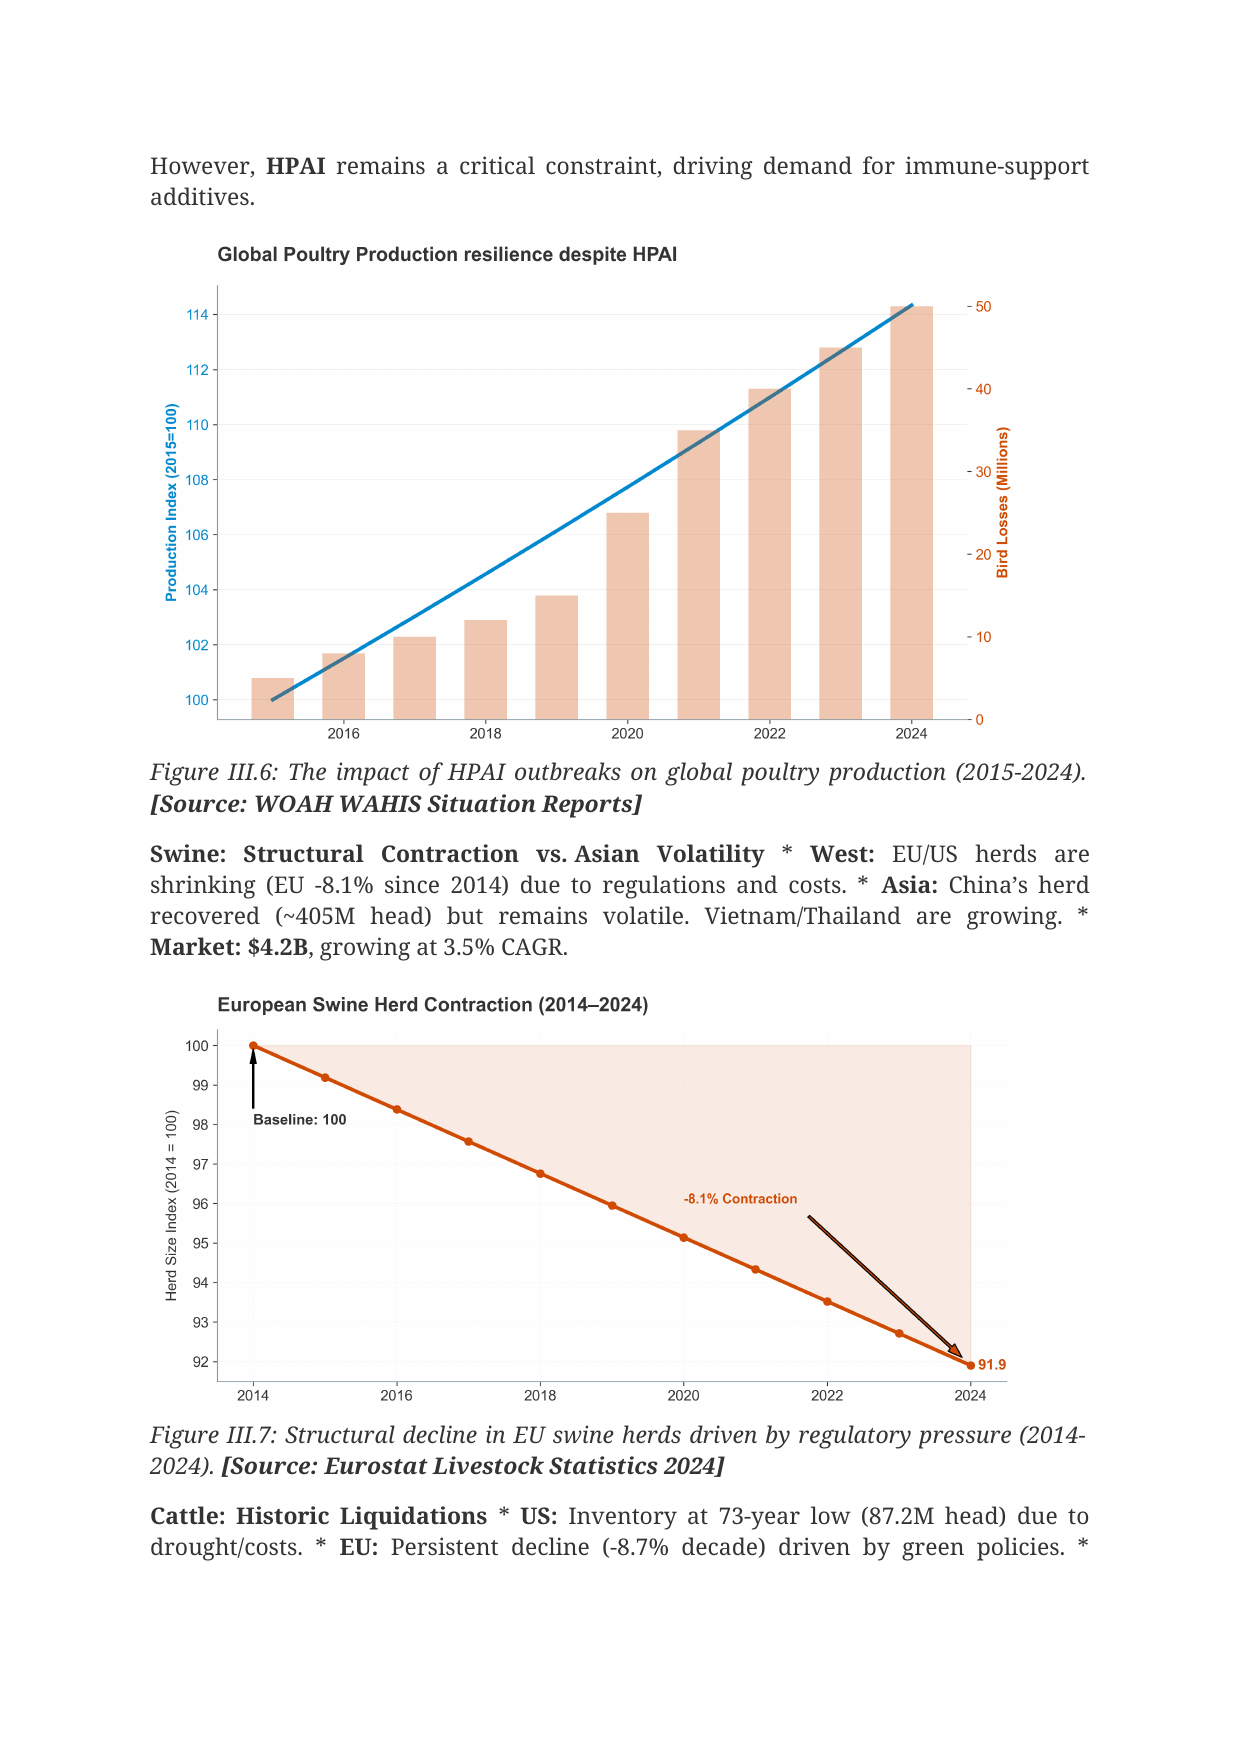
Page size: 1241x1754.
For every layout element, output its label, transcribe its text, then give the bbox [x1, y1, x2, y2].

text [150, 150, 1090, 212]
picture [150, 231, 1025, 757]
picture [150, 981, 1025, 1419]
text Swine: Structural Contraction vs. Asian Volatility * West: EU/US herds are shrinking (EU -8.1% since 2014) due to regulations and costs. * Asia: China’s herd recovered (~405M head) but remains volatile. Vietnam/Thailand are growing. * Market: $4.2B, growing at 3.5% CAGR. [150, 837, 1090, 962]
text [150, 1500, 1090, 1562]
